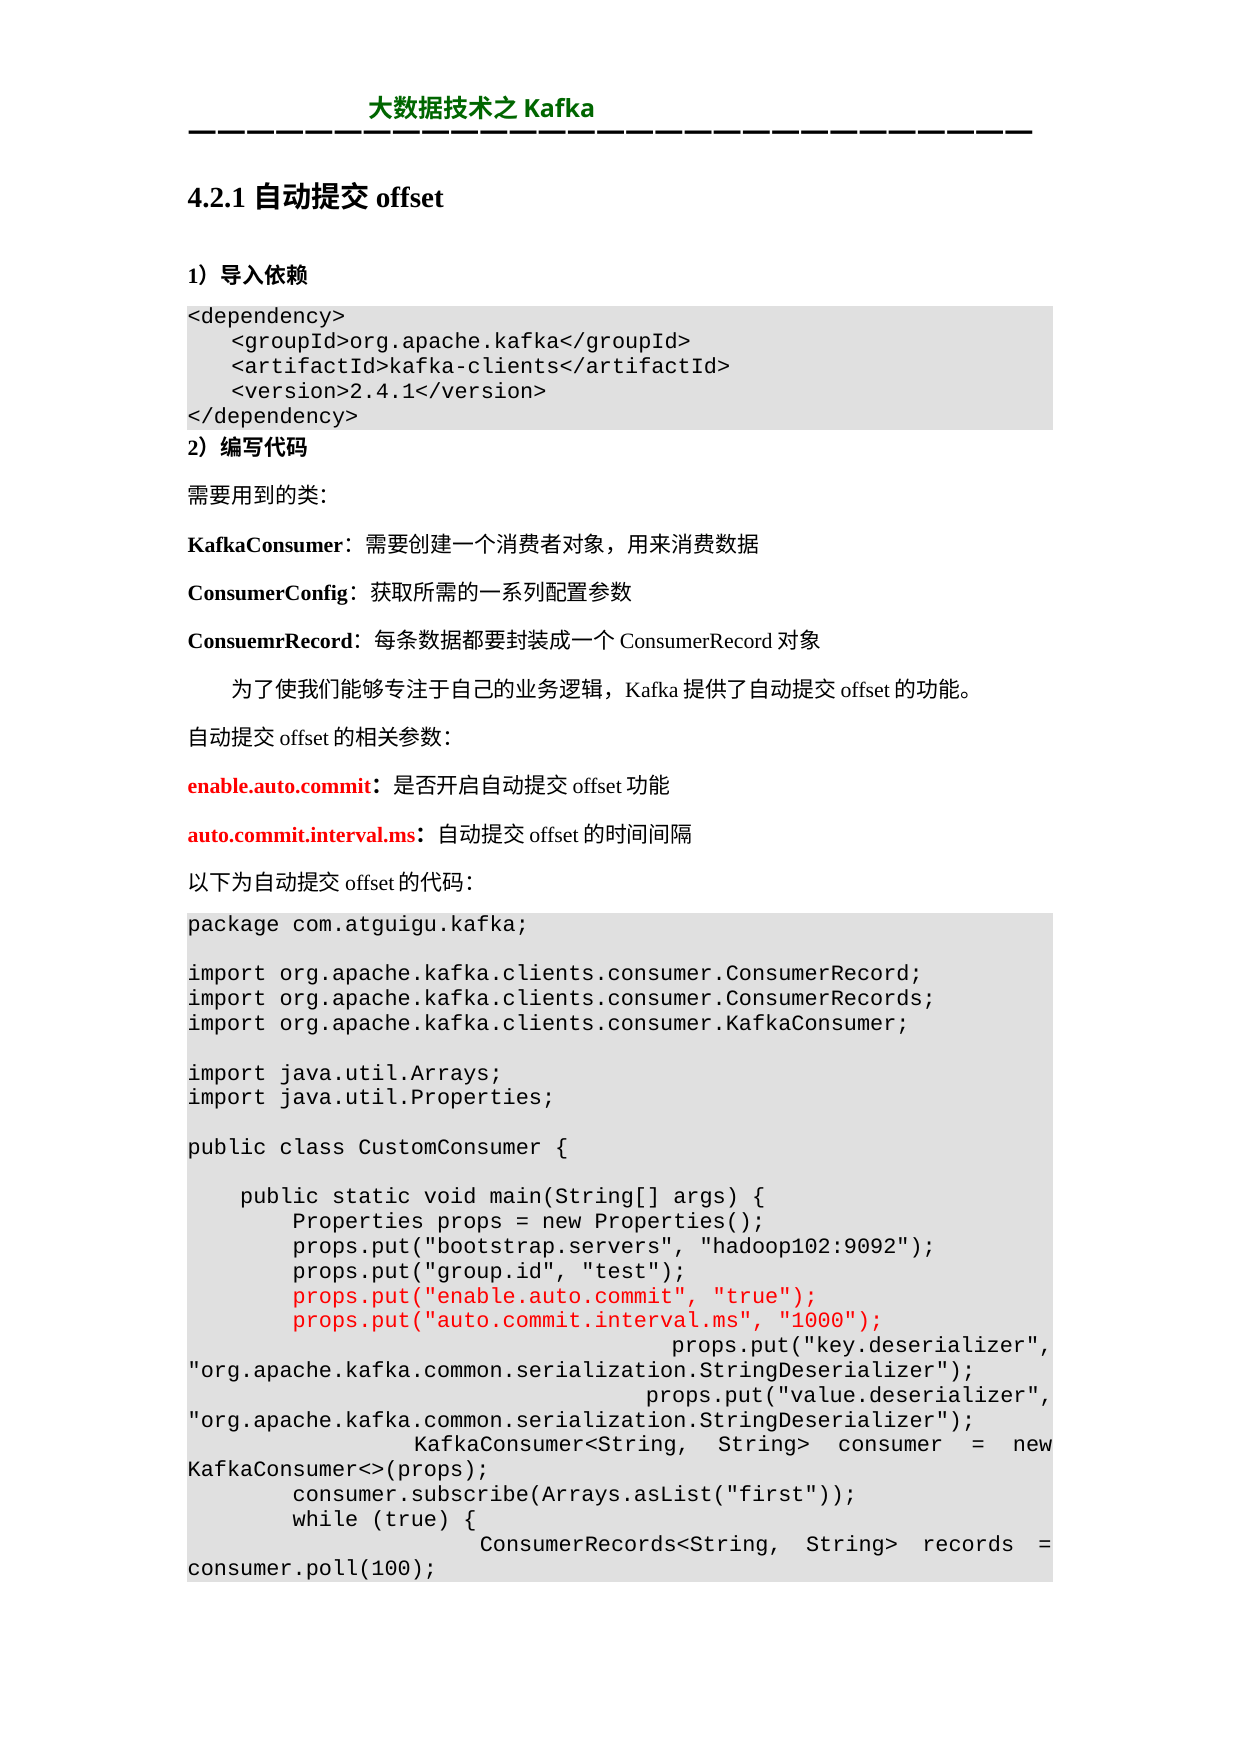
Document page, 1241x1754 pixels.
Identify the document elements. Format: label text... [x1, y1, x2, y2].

text props.put("bootstrap.servers", "hadoop102:9092"); [187, 1235, 1053, 1260]
text consumer.subscribe(Arrays.asList("first")); [187, 1483, 1053, 1508]
text ConsuemrRecord：每条数据都要封装成一个ConsumerRecord对象 [187, 623, 1053, 656]
text props.put("auto.commit.interval.ms", "1000"); [187, 1310, 1053, 1334]
text KafkaConsumer<String, String> consumer = new KafkaConsumer<>(props); [187, 1434, 1053, 1483]
text Properties props = new Properties(); [187, 1211, 1053, 1235]
text 以下为自动提交offset的代码： [187, 865, 1053, 897]
text import org.apache.kafka.clients.consumer.KafkaConsumer; [187, 1012, 1053, 1037]
text 需要用到的类： [187, 478, 1053, 511]
text package com.atguigu.kafka; [187, 913, 1053, 938]
text <artifactId>kafka-clients</artifactId> [187, 355, 1053, 380]
text import java.util.Properties; [187, 1087, 1053, 1111]
text props.put("enable.auto.commit", "true"); [187, 1285, 1053, 1310]
text 自动提交offset的相关参数： [187, 720, 1053, 752]
text props.put("value.deserializer", "org.apache.kafka.common.serialization.StringDeserializer"); [187, 1384, 1053, 1434]
text </dependency> [187, 405, 1053, 430]
text props.put("group.id", "test"); [187, 1260, 1053, 1285]
text import org.apache.kafka.clients.consumer.ConsumerRecord; [187, 963, 1053, 987]
text ConsumerRecords<String, String> records = consumer.poll(100); [187, 1533, 1053, 1582]
text auto.commit.interval.ms：自动提交offset的时间间隔 [187, 816, 1053, 849]
text <version>2.4.1</version> [187, 380, 1053, 405]
text import java.util.Arrays; [187, 1062, 1053, 1087]
text public static void main(String[] args) { [187, 1186, 1053, 1211]
text props.put("key.deserializer", "org.apache.kafka.common.serialization.StringDeserializer"); [187, 1334, 1053, 1384]
text 2）编写代码 [187, 430, 1053, 462]
subtitle 4.2.1 自动提交offset [187, 162, 1053, 227]
text public class CustomConsumer { [187, 1136, 1053, 1161]
text KafkaConsumer：需要创建一个消费者对象，用来消费数据 [187, 526, 1053, 559]
text 1）导入依赖 [187, 257, 1053, 290]
text <groupId>org.apache.kafka</groupId> [187, 331, 1053, 355]
text ConsumerConfig：获取所需的一系列配置参数 [187, 575, 1053, 607]
text import org.apache.kafka.clients.consumer.ConsumerRecords; [187, 987, 1053, 1012]
text 为了使我们能够专注于自己的业务逻辑，Kafka提供了自动提交offset的功能。 [187, 671, 1053, 704]
text enable.auto.commit：是否开启自动提交offset功能 [187, 768, 1053, 801]
text <dependency> [187, 306, 1053, 331]
text while (true) { [187, 1508, 1053, 1533]
